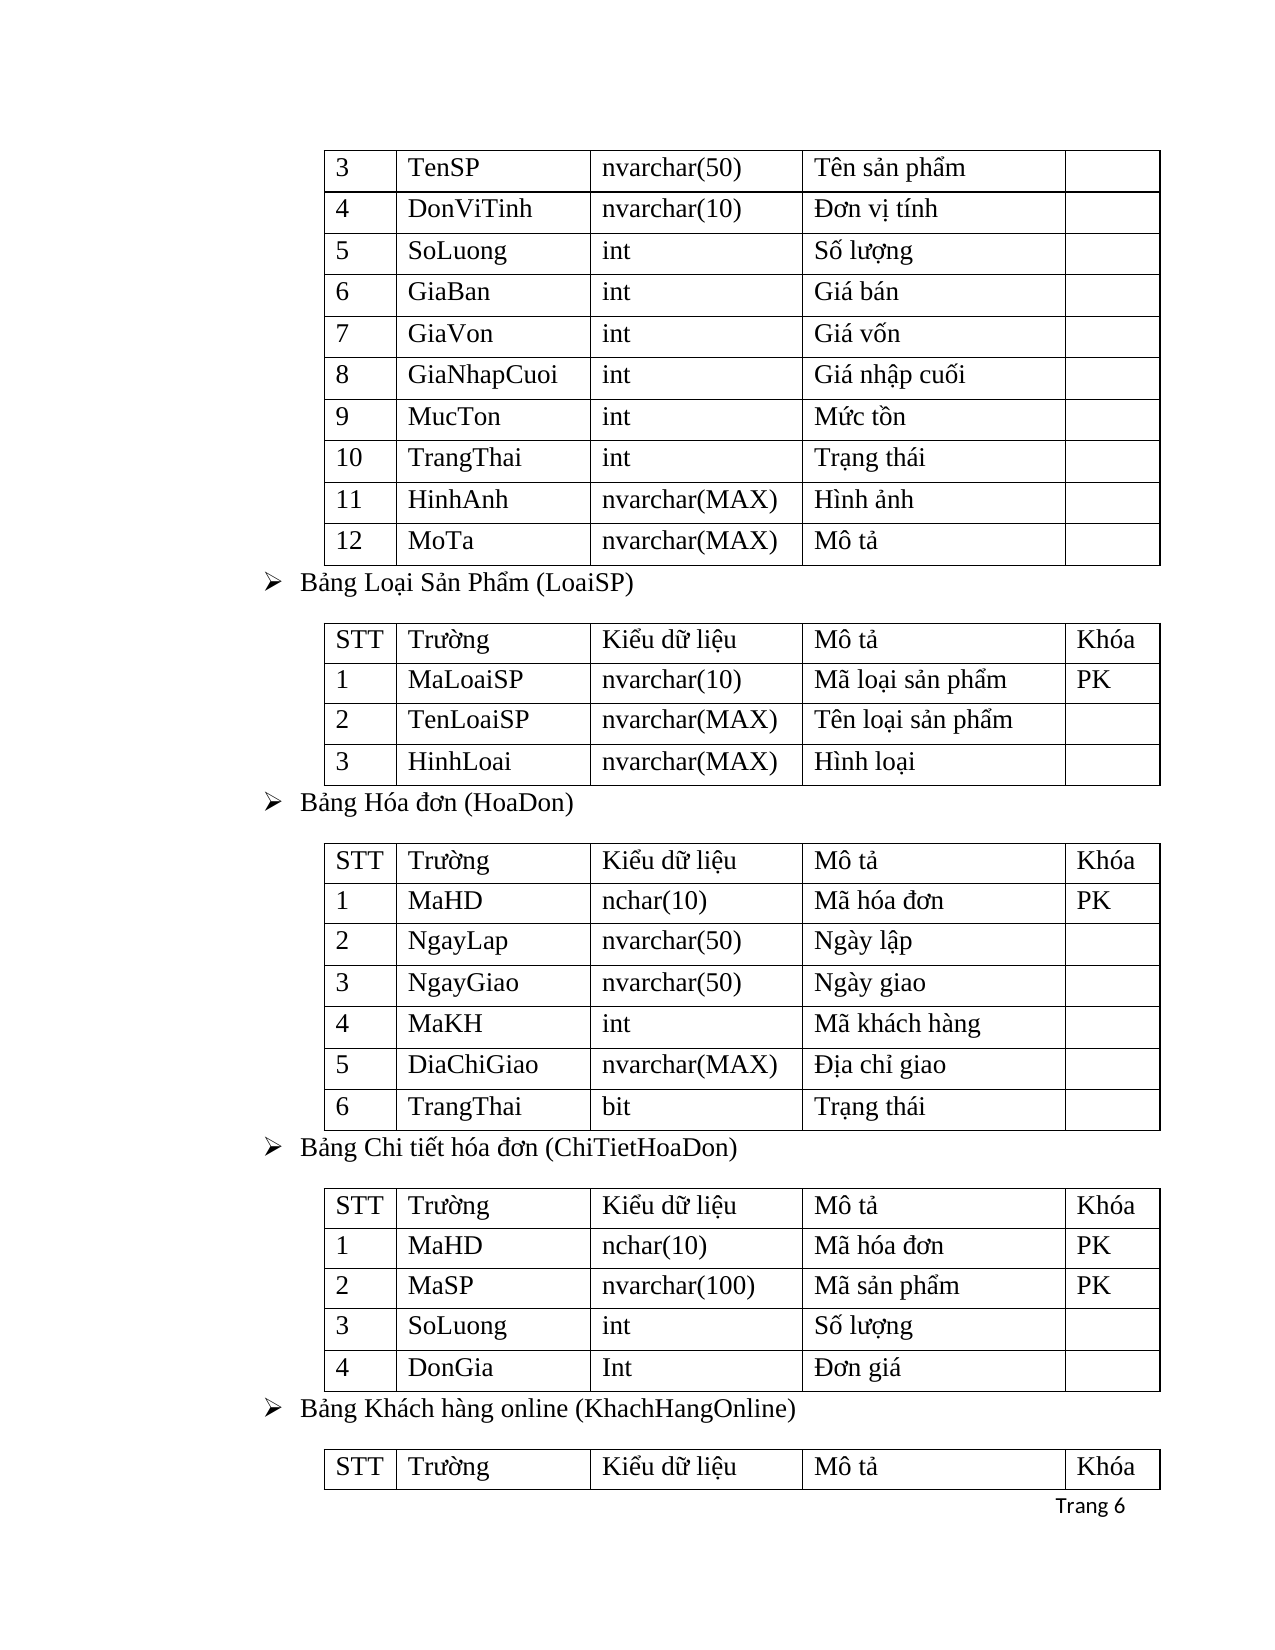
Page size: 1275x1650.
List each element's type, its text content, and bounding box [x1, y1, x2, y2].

table_cell [1066, 1049, 1159, 1089]
table_cell [1066, 1090, 1159, 1130]
table_cell int [591, 400, 802, 440]
table_cell HinhAnh [397, 483, 590, 523]
table_cell TrangThai [397, 1090, 590, 1130]
table_cell PK [1066, 1269, 1159, 1308]
table_cell Tên loại sản phẩm [803, 704, 1065, 744]
table_cell [1066, 704, 1159, 744]
table_cell Mã loại sản phẩm [803, 664, 1065, 702]
table_cell [1066, 1007, 1159, 1047]
table_cell 6 [325, 275, 396, 316]
table_cell 1 [325, 1229, 396, 1268]
table_cell DonGia [397, 1351, 590, 1391]
table_cell nchar(10) [591, 1229, 802, 1268]
table_cell [1066, 400, 1159, 440]
table_cell int [591, 441, 802, 482]
table_cell Trạng thái [803, 441, 1065, 482]
table_cell Hình loại [803, 745, 1065, 785]
table_cell Số lượng [803, 1309, 1065, 1350]
table_cell Mã hóa đơn [803, 1229, 1065, 1268]
table_cell nvarchar(50) [591, 151, 802, 191]
table_header Khóa [1066, 844, 1159, 883]
table_cell 3 [325, 745, 396, 785]
table_cell MaLoaiSP [397, 664, 590, 702]
table_cell Tên sản phẩm [803, 151, 1065, 191]
list Bảng Chi tiết hóa đơn (ChiTietHoaDon) [262, 1131, 1125, 1163]
table_header STT [325, 624, 396, 662]
table_header Trường [397, 1450, 590, 1489]
table_cell nvarchar(10) [591, 664, 802, 702]
table_cell int [591, 275, 802, 316]
table_cell Giá nhập cuối [803, 358, 1065, 399]
table_cell TrangThai [397, 441, 590, 482]
table_cell [1066, 483, 1159, 523]
table_cell [1066, 275, 1159, 316]
table_cell int [591, 317, 802, 357]
table_cell Địa chỉ giao [803, 1049, 1065, 1089]
table_cell 5 [325, 234, 396, 274]
table_cell nchar(10) [591, 884, 802, 923]
table_cell MaKH [397, 1007, 590, 1047]
table_cell Mã sản phẩm [803, 1269, 1065, 1308]
table_cell 4 [325, 1351, 396, 1391]
table_cell [1066, 966, 1159, 1006]
table_cell bit [591, 1090, 802, 1130]
table_cell [1066, 1351, 1159, 1391]
table_cell 6 [325, 1090, 396, 1130]
table_cell 4 [325, 1007, 396, 1047]
table_header Khóa [1066, 624, 1159, 662]
table_header Kiểu dữ liệu [591, 624, 802, 662]
table_cell Ngày lập [803, 924, 1065, 964]
table_header STT [325, 1450, 396, 1489]
table_cell [1066, 745, 1159, 785]
table_cell HinhLoai [397, 745, 590, 785]
table_cell NgayLap [397, 924, 590, 964]
table_cell [1066, 317, 1159, 357]
table_cell 3 [325, 966, 396, 1006]
table_cell [1066, 234, 1159, 274]
table_cell PK [1066, 664, 1159, 702]
list Bảng Khách hàng online (KhachHangOnline) [262, 1392, 1125, 1423]
table_cell int [591, 1007, 802, 1047]
table_cell NgayGiao [397, 966, 590, 1006]
table_cell nvarchar(MAX) [591, 1049, 802, 1089]
table_cell 4 [325, 193, 396, 233]
table_header Khóa [1066, 1189, 1159, 1228]
table_cell PK [1066, 1229, 1159, 1268]
table_header STT [325, 844, 396, 883]
table_cell int [591, 358, 802, 399]
table_header Trường [397, 844, 590, 883]
table_cell 5 [325, 1049, 396, 1089]
table_cell TenLoaiSP [397, 704, 590, 744]
table_cell DiaChiGiao [397, 1049, 590, 1089]
table_cell Mức tồn [803, 400, 1065, 440]
table_header Kiểu dữ liệu [591, 1189, 802, 1228]
table_cell nvarchar(MAX) [591, 524, 802, 564]
table_cell nvarchar(MAX) [591, 704, 802, 744]
table_cell Mã hóa đơn [803, 884, 1065, 923]
list Bảng Loại Sản Phẩm (LoaiSP) [262, 566, 1125, 597]
table_cell MucTon [397, 400, 590, 440]
table_header Mô tả [803, 844, 1065, 883]
table_cell DonViTinh [397, 193, 590, 233]
table_header Mô tả [803, 1450, 1065, 1489]
table_cell nvarchar(100) [591, 1269, 802, 1308]
table_cell [1066, 358, 1159, 399]
table_cell [1066, 193, 1159, 233]
table_cell Đơn vị tính [803, 193, 1065, 233]
table_cell Đơn giá [803, 1351, 1065, 1391]
table_header Kiểu dữ liệu [591, 844, 802, 883]
table_header Mô tả [803, 1189, 1065, 1228]
table_cell MoTa [397, 524, 590, 564]
table_cell [1066, 151, 1159, 191]
table_cell Số lượng [803, 234, 1065, 274]
table_cell [1066, 1309, 1159, 1350]
table_cell Giá vốn [803, 317, 1065, 357]
table_cell Giá bán [803, 275, 1065, 316]
table_cell [1066, 924, 1159, 964]
table_cell MaHD [397, 1229, 590, 1268]
table_cell 9 [325, 400, 396, 440]
table_cell 1 [325, 664, 396, 702]
table_cell 2 [325, 704, 396, 744]
table_cell SoLuong [397, 234, 590, 274]
table_cell 8 [325, 358, 396, 399]
table_cell nvarchar(50) [591, 966, 802, 1006]
table_cell 12 [325, 524, 396, 564]
table_cell [1066, 441, 1159, 482]
table_cell GiaVon [397, 317, 590, 357]
table_cell 2 [325, 1269, 396, 1308]
table_cell nvarchar(MAX) [591, 745, 802, 785]
list Bảng Hóa đơn (HoaDon) [262, 786, 1125, 818]
table_cell nvarchar(10) [591, 193, 802, 233]
table_header Khóa [1066, 1450, 1159, 1489]
table_cell Mô tả [803, 524, 1065, 564]
table_cell [1066, 524, 1159, 564]
table_cell int [591, 234, 802, 274]
table_cell int [591, 1309, 802, 1350]
table_header Kiểu dữ liệu [591, 1450, 802, 1489]
table_cell Int [591, 1351, 802, 1391]
table_cell 2 [325, 924, 396, 964]
table_cell TenSP [397, 151, 590, 191]
table_header Trường [397, 1189, 590, 1228]
table_cell SoLuong [397, 1309, 590, 1350]
table_cell GiaNhapCuoi [397, 358, 590, 399]
table_header STT [325, 1189, 396, 1228]
table_header Trường [397, 624, 590, 662]
table_cell 10 [325, 441, 396, 482]
table_cell Mã khách hàng [803, 1007, 1065, 1047]
table_cell 7 [325, 317, 396, 357]
table_cell GiaBan [397, 275, 590, 316]
table_cell Trạng thái [803, 1090, 1065, 1130]
table_cell 3 [325, 1309, 396, 1350]
table_cell nvarchar(50) [591, 924, 802, 964]
table_cell nvarchar(MAX) [591, 483, 802, 523]
table_cell MaHD [397, 884, 590, 923]
table_cell MaSP [397, 1269, 590, 1308]
table_cell 1 [325, 884, 396, 923]
table_cell Hình ảnh [803, 483, 1065, 523]
table_header Mô tả [803, 624, 1065, 662]
table_cell 3 [325, 151, 396, 191]
table_cell PK [1066, 884, 1159, 923]
table_cell Ngày giao [803, 966, 1065, 1006]
table_cell 11 [325, 483, 396, 523]
